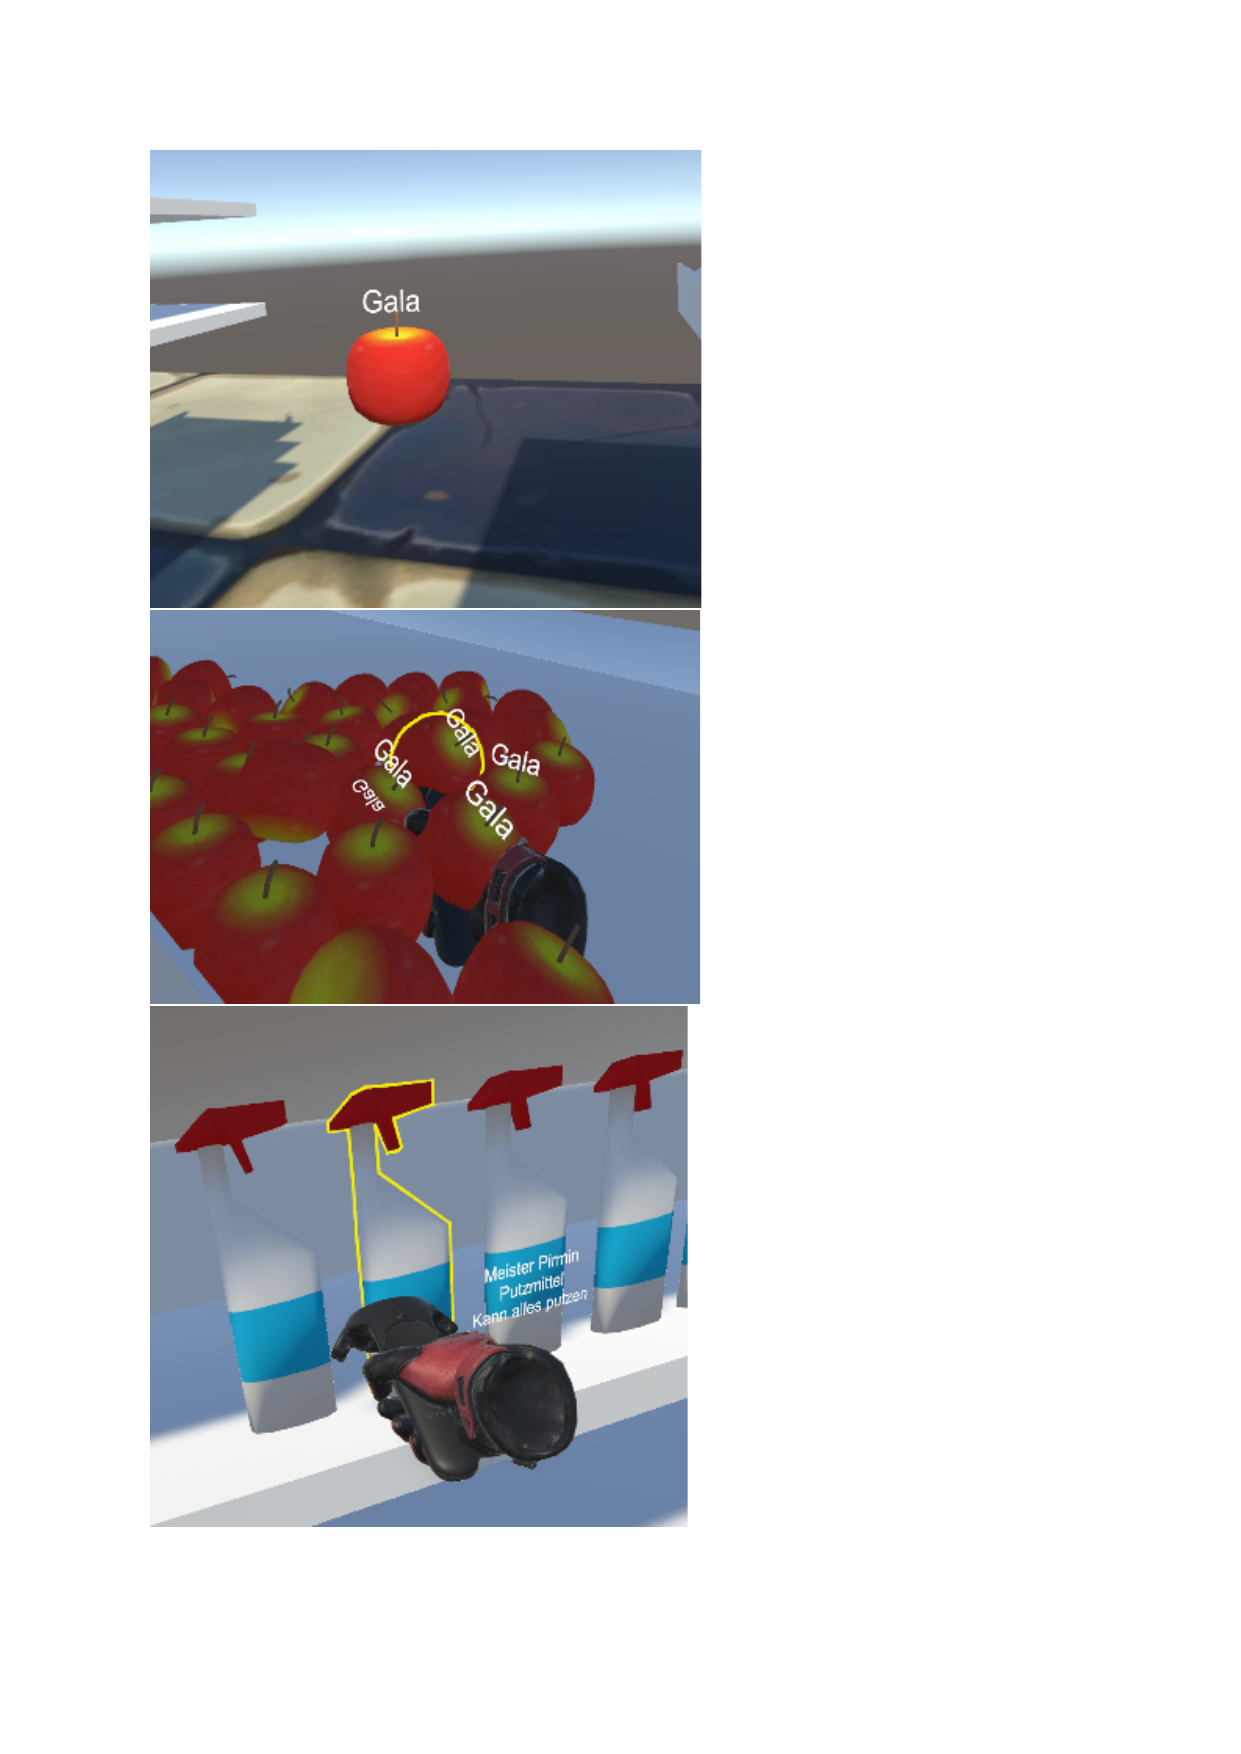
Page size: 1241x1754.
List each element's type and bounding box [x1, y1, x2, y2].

picture [150, 610, 700, 1004]
picture [150, 1006, 688, 1527]
picture [150, 150, 702, 608]
